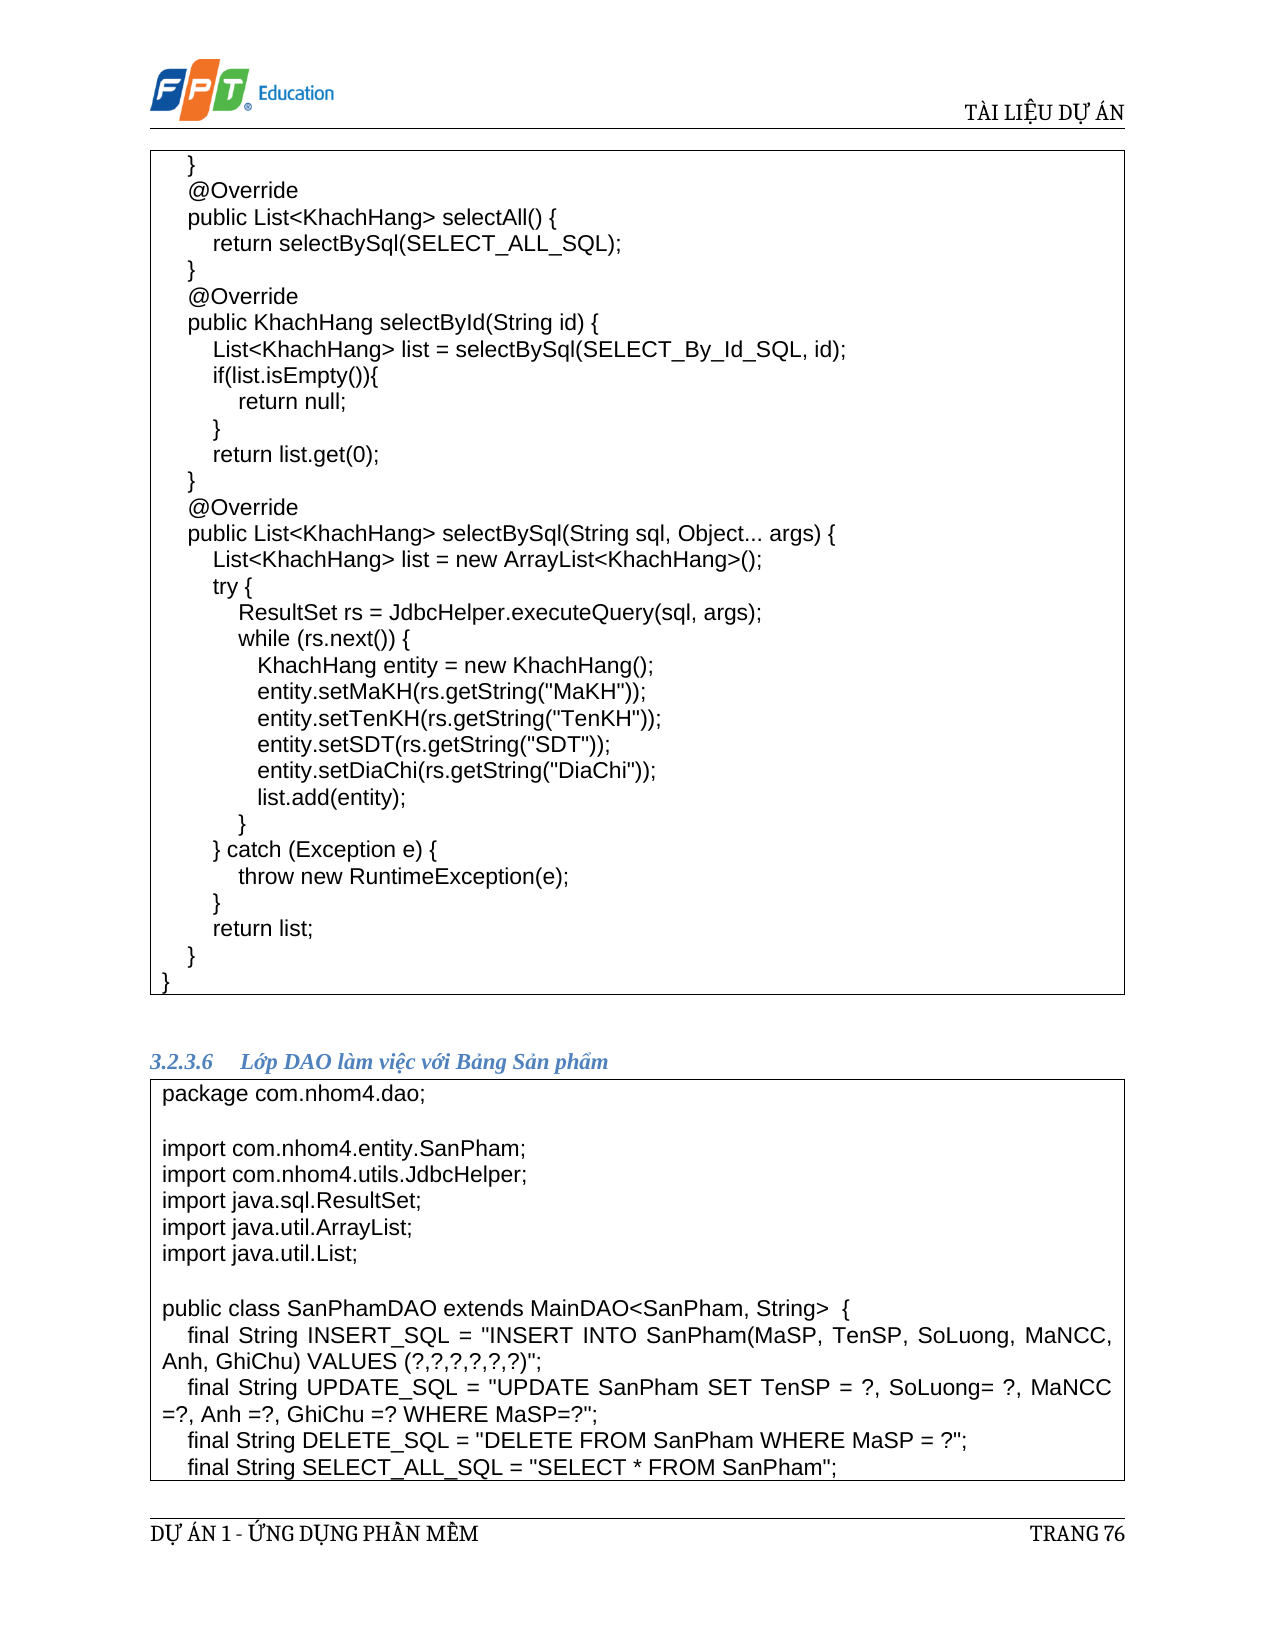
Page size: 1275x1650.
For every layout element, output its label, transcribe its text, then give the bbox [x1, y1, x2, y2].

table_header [151, 151, 1124, 994]
subtitle Lớp DAO làm việc với Bảng Sản phẩm [150, 1048, 1125, 1075]
picture [150, 59, 336, 121]
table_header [151, 1080, 1124, 1480]
